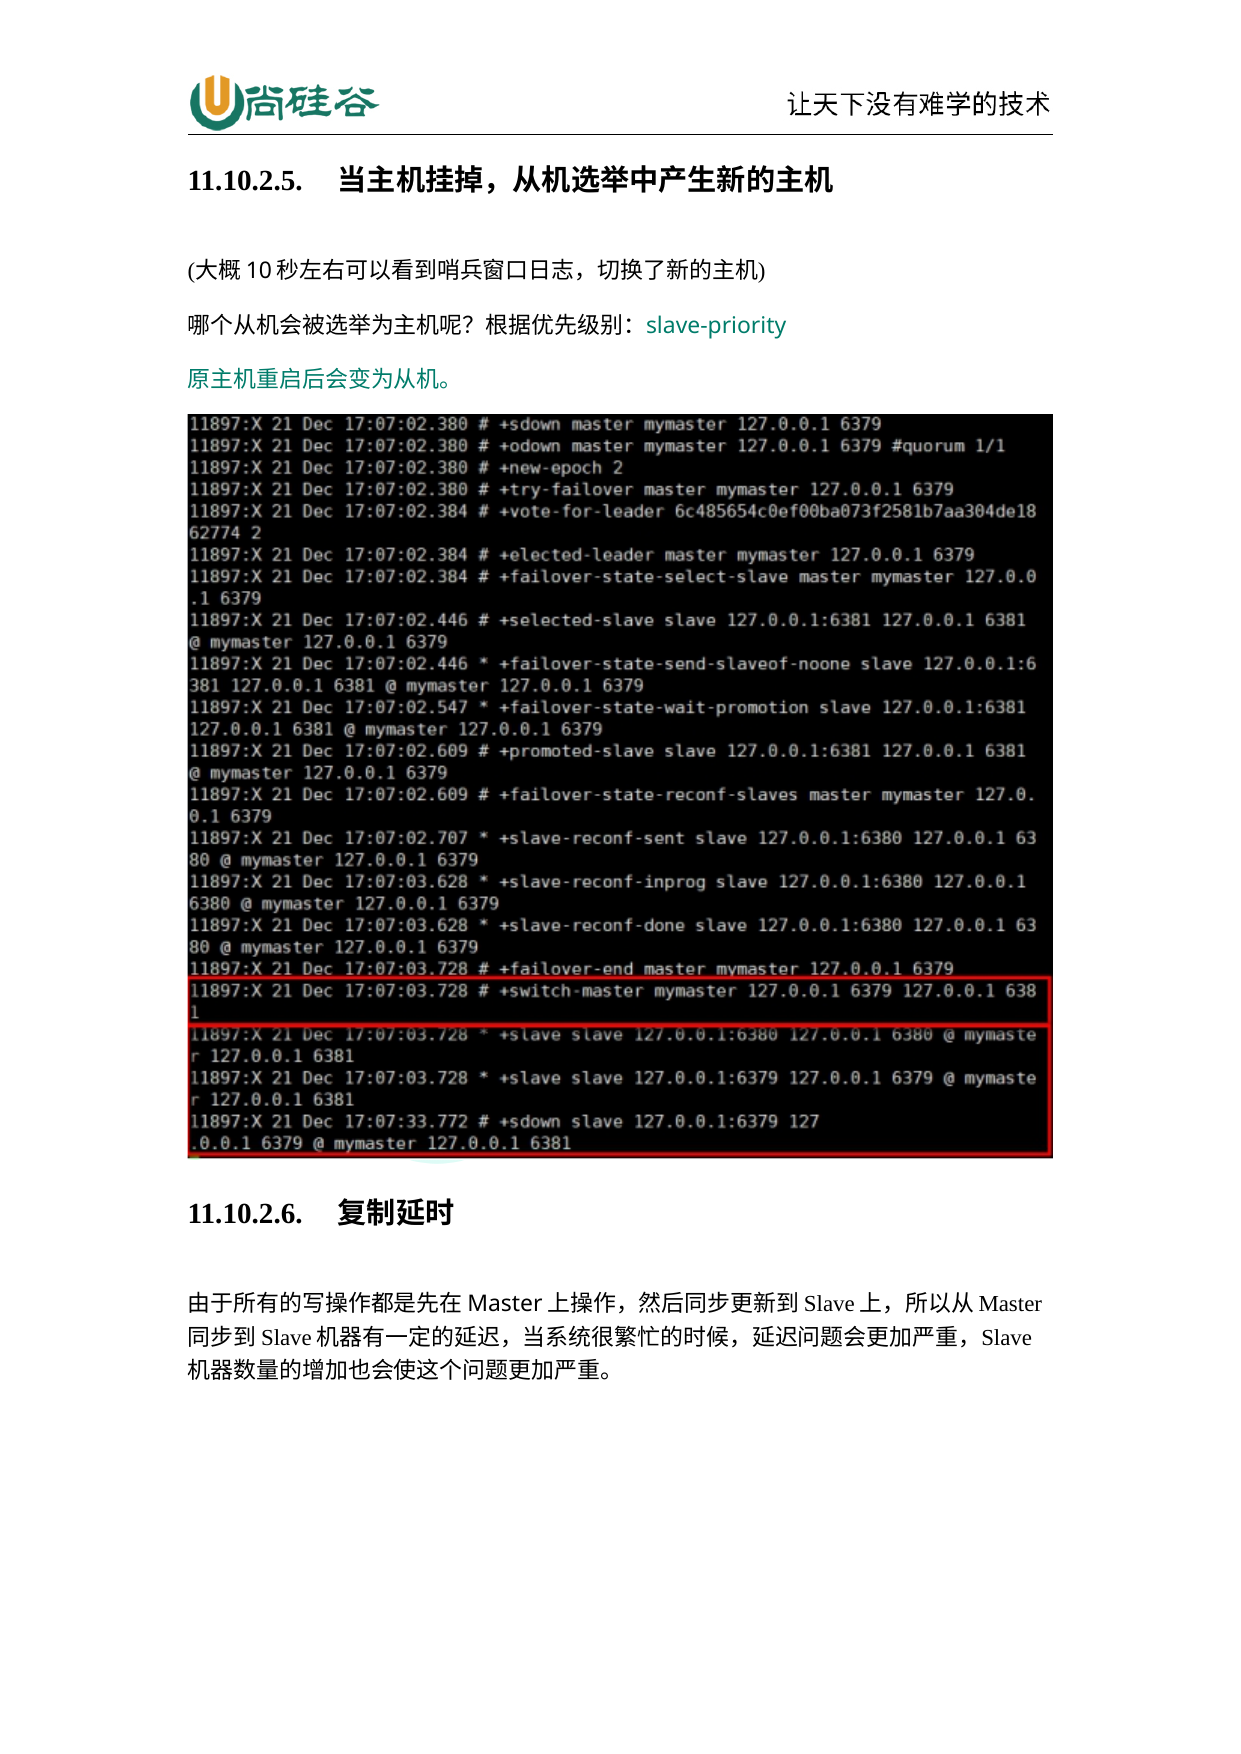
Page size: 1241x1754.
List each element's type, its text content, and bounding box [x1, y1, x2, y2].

text 由于所有的写操作都是先在Master上操作，然后同步更新到Slave上，所以从Master同步到Slave机器有一定的延迟，当系统很繁忙的时候，延迟问题会更加严重，Slave机器数量的增加也会使这个问题更加严重。 [187, 1285, 1053, 1385]
picture [187, 73, 1053, 132]
text (大概10秒左右可以看到哨兵窗口日志，切换了新的主机) [187, 252, 1053, 286]
text 原主机重启后会变为从机。 [187, 361, 1053, 394]
list 当主机挂掉，从机选举中产生新的主机 [187, 156, 1053, 198]
list 复制延时 [187, 1189, 1053, 1231]
text 哪个从机会被选举为主机呢？根据优先级别：slave-priority [187, 306, 1053, 340]
picture [187, 414, 1053, 1160]
